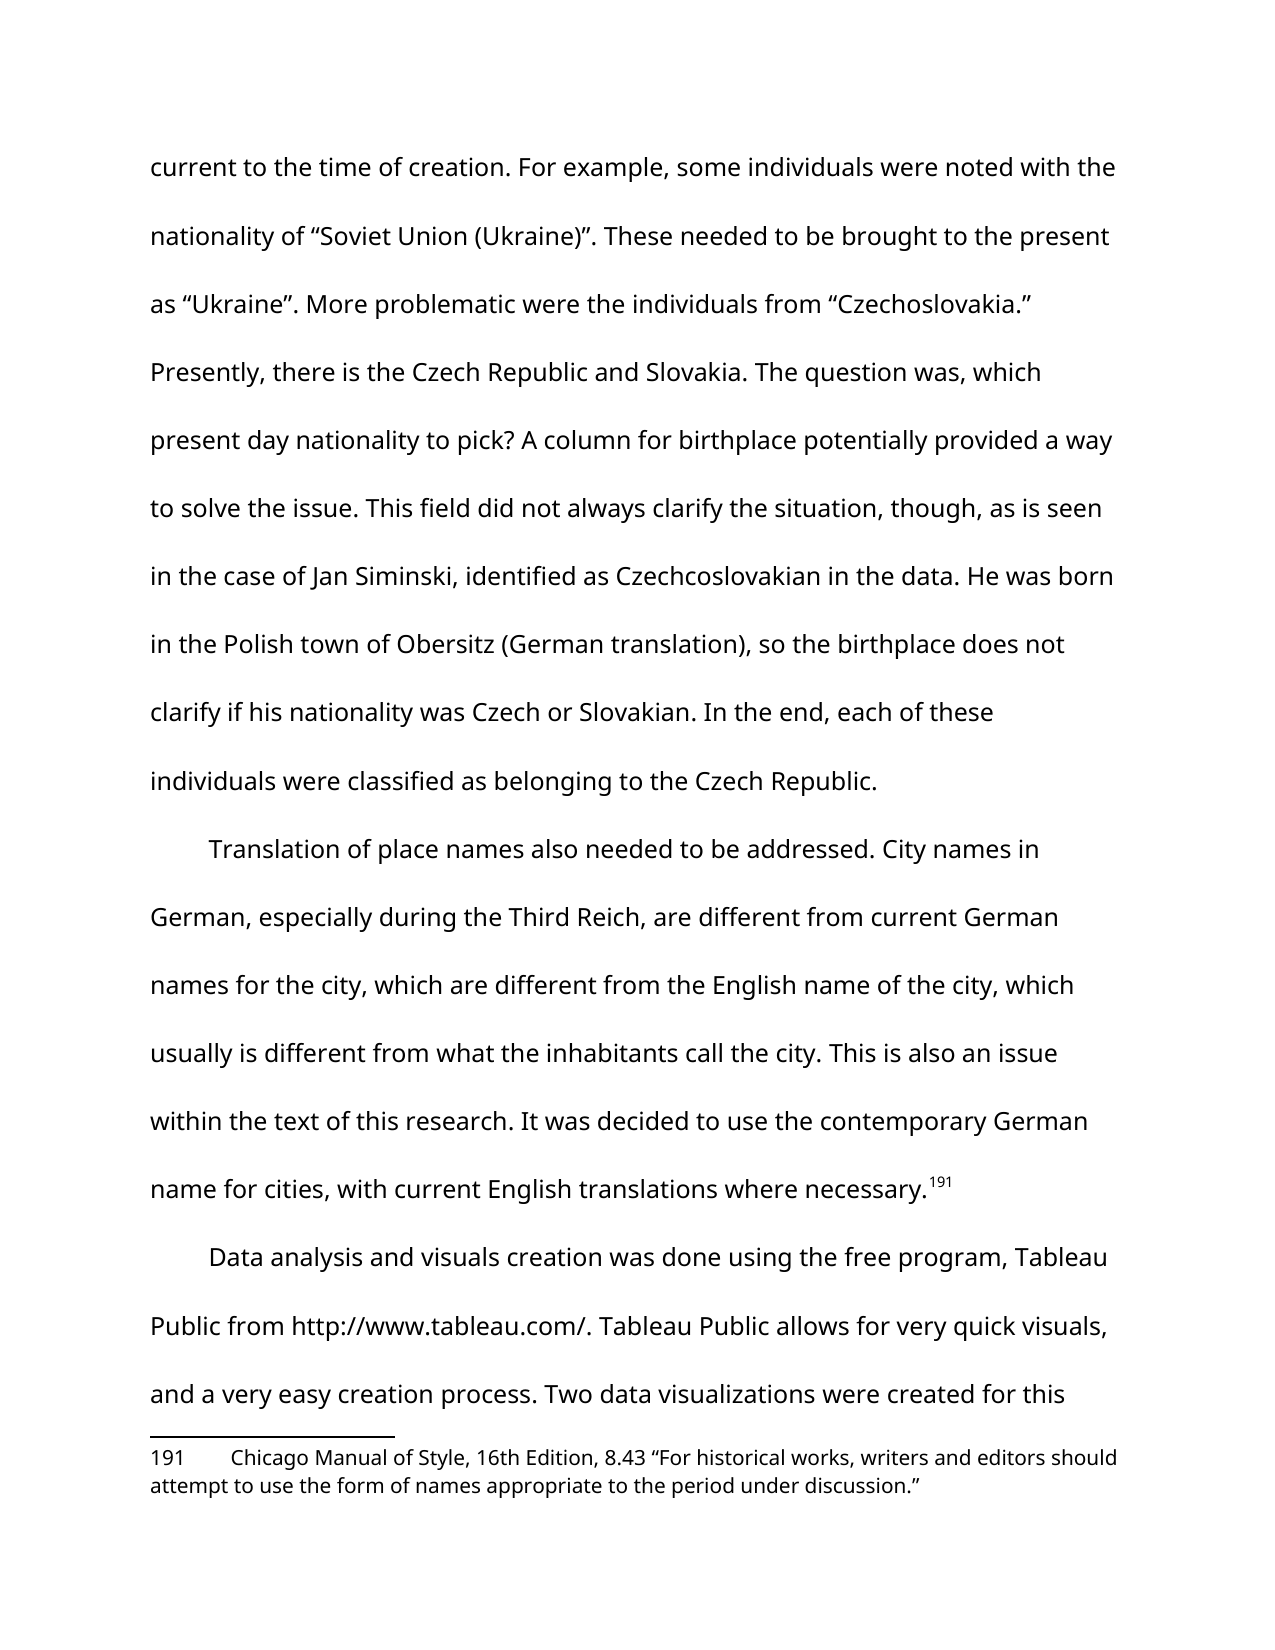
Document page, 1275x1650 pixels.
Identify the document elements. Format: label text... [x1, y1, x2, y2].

text Translation of place names also needed to be addressed. City names in German, especially during the Third Reich, are different from current German names for the city, which are different from the English name of the city, which usually is different from what the inhabitants call the city. This is also an issue within the text of this research. It was decided to use the contemporary German name for cities, with current English translations where necessary. [150, 831, 1125, 1206]
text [150, 1240, 1125, 1410]
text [150, 150, 1125, 797]
